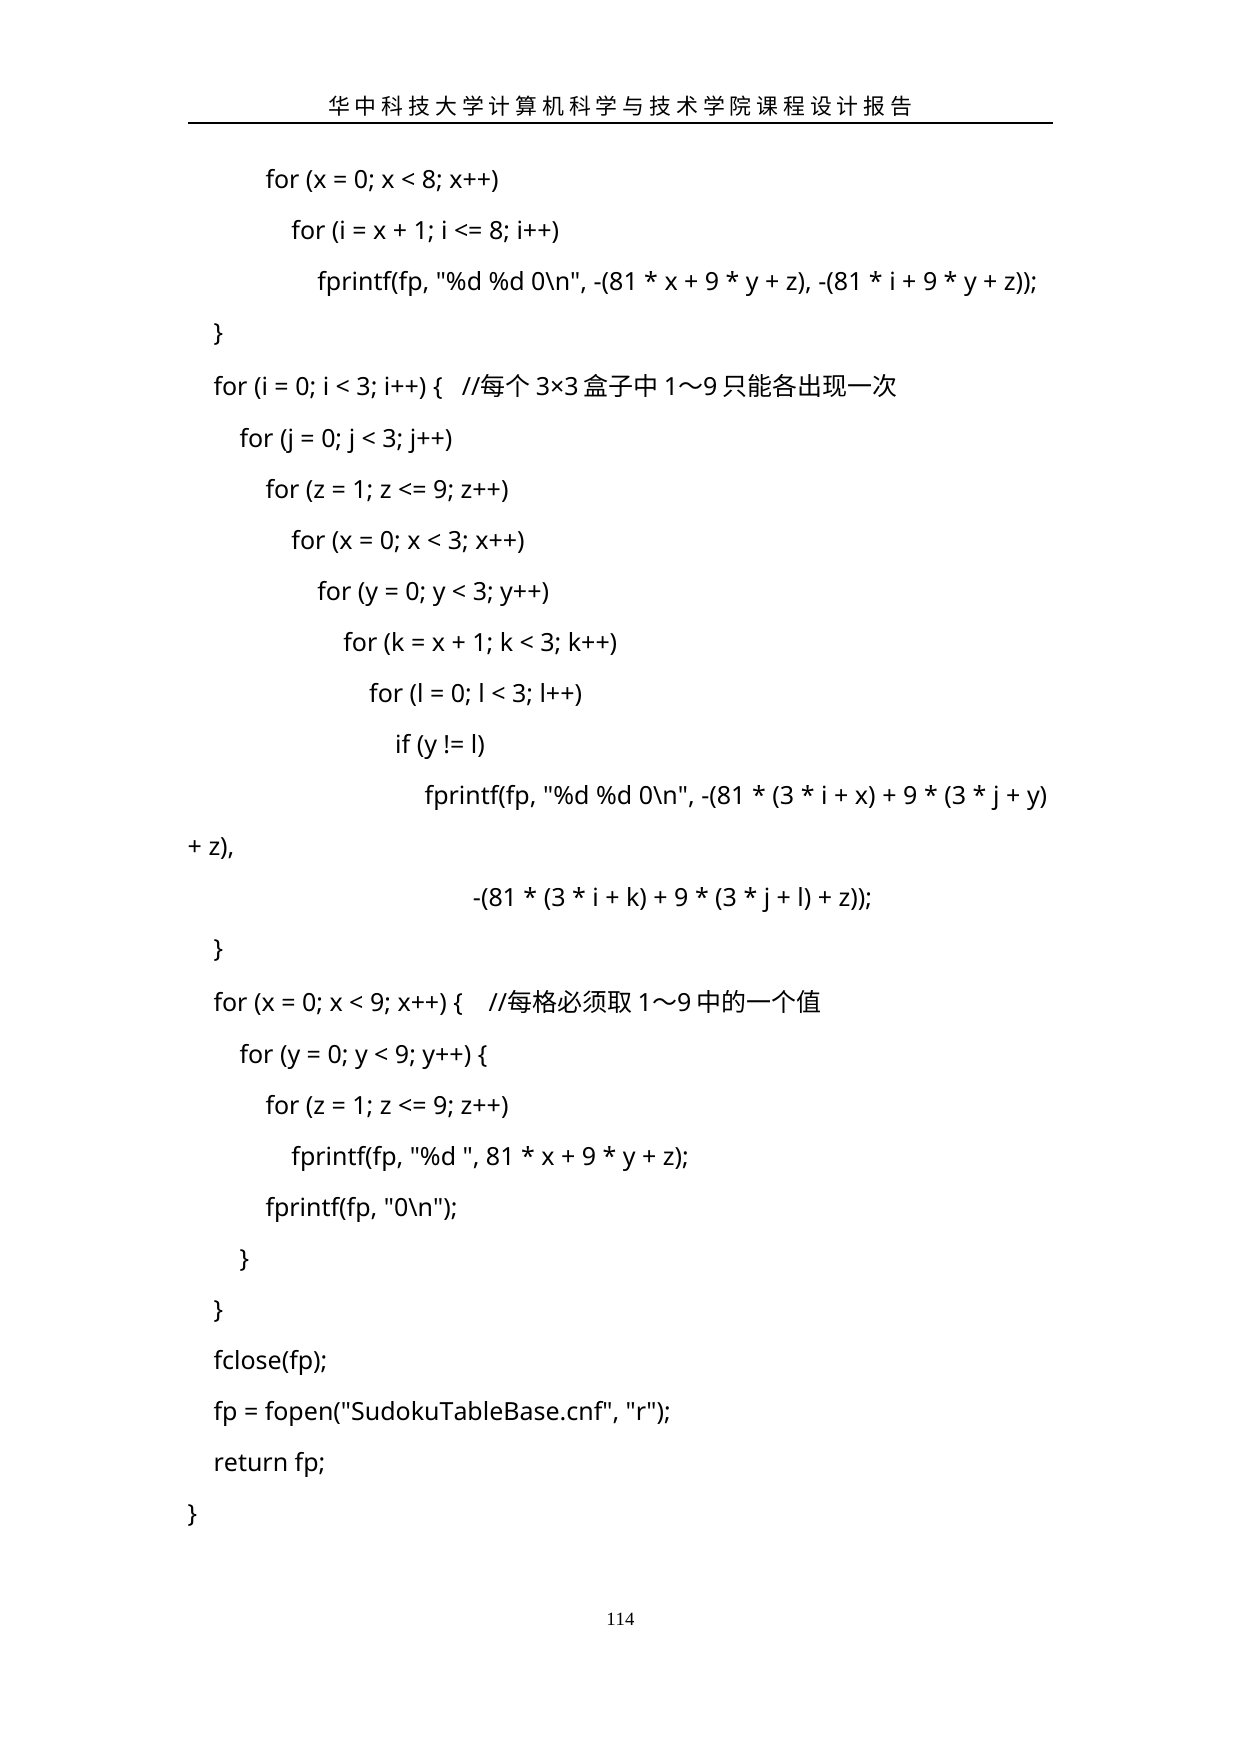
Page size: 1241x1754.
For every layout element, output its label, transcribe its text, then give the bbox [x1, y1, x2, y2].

text fprintf(fp, "%d %d 0\n", -(81 * x + 9 * y + z), -(81 * i + 9 * y + z)); [187, 264, 1053, 298]
text } [187, 315, 1053, 349]
text for (l = 0; l < 3; l++) [187, 676, 1053, 710]
text fp = fopen("SudokuTableBase.cnf", "r"); [187, 1394, 1053, 1428]
text return fp; [187, 1445, 1053, 1479]
text for (y = 0; y < 9; y++) { [187, 1036, 1053, 1070]
text } [187, 1496, 1053, 1530]
text fclose(fp); [187, 1343, 1053, 1377]
text for (i = x + 1; i <= 8; i++) [187, 213, 1053, 247]
text for (x = 0; x < 8; x++) [187, 162, 1053, 196]
text for (x = 0; x < 3; x++) [187, 523, 1053, 557]
text for (j = 0; j < 3; j++) [187, 421, 1053, 454]
text for (y = 0; y < 3; y++) [187, 574, 1053, 608]
text } [187, 1292, 1053, 1326]
text fprintf(fp, "%d %d 0\n", -(81 * (3 * i + x) + 9 * (3 * j + y) + z), [187, 778, 1053, 863]
text } [187, 931, 1053, 965]
text for (x = 0; x < 9; x++) { //每格必须取1～9中的一个值 [187, 982, 1053, 1018]
text fprintf(fp, "%d ", 81 * x + 9 * y + z); [187, 1138, 1053, 1172]
text -(81 * (3 * i + k) + 9 * (3 * j + l) + z)); [187, 880, 1053, 914]
text for (z = 1; z <= 9; z++) [187, 472, 1053, 506]
text if (y != l) [187, 727, 1053, 761]
text for (i = 0; i < 3; i++) { //每个3×3盒子中1～9只能各出现一次 [187, 366, 1053, 402]
text for (z = 1; z <= 9; z++) [187, 1087, 1053, 1121]
text for (k = x + 1; k < 3; k++) [187, 625, 1053, 659]
text } [187, 1241, 1053, 1274]
text fprintf(fp, "0\n"); [187, 1189, 1053, 1223]
